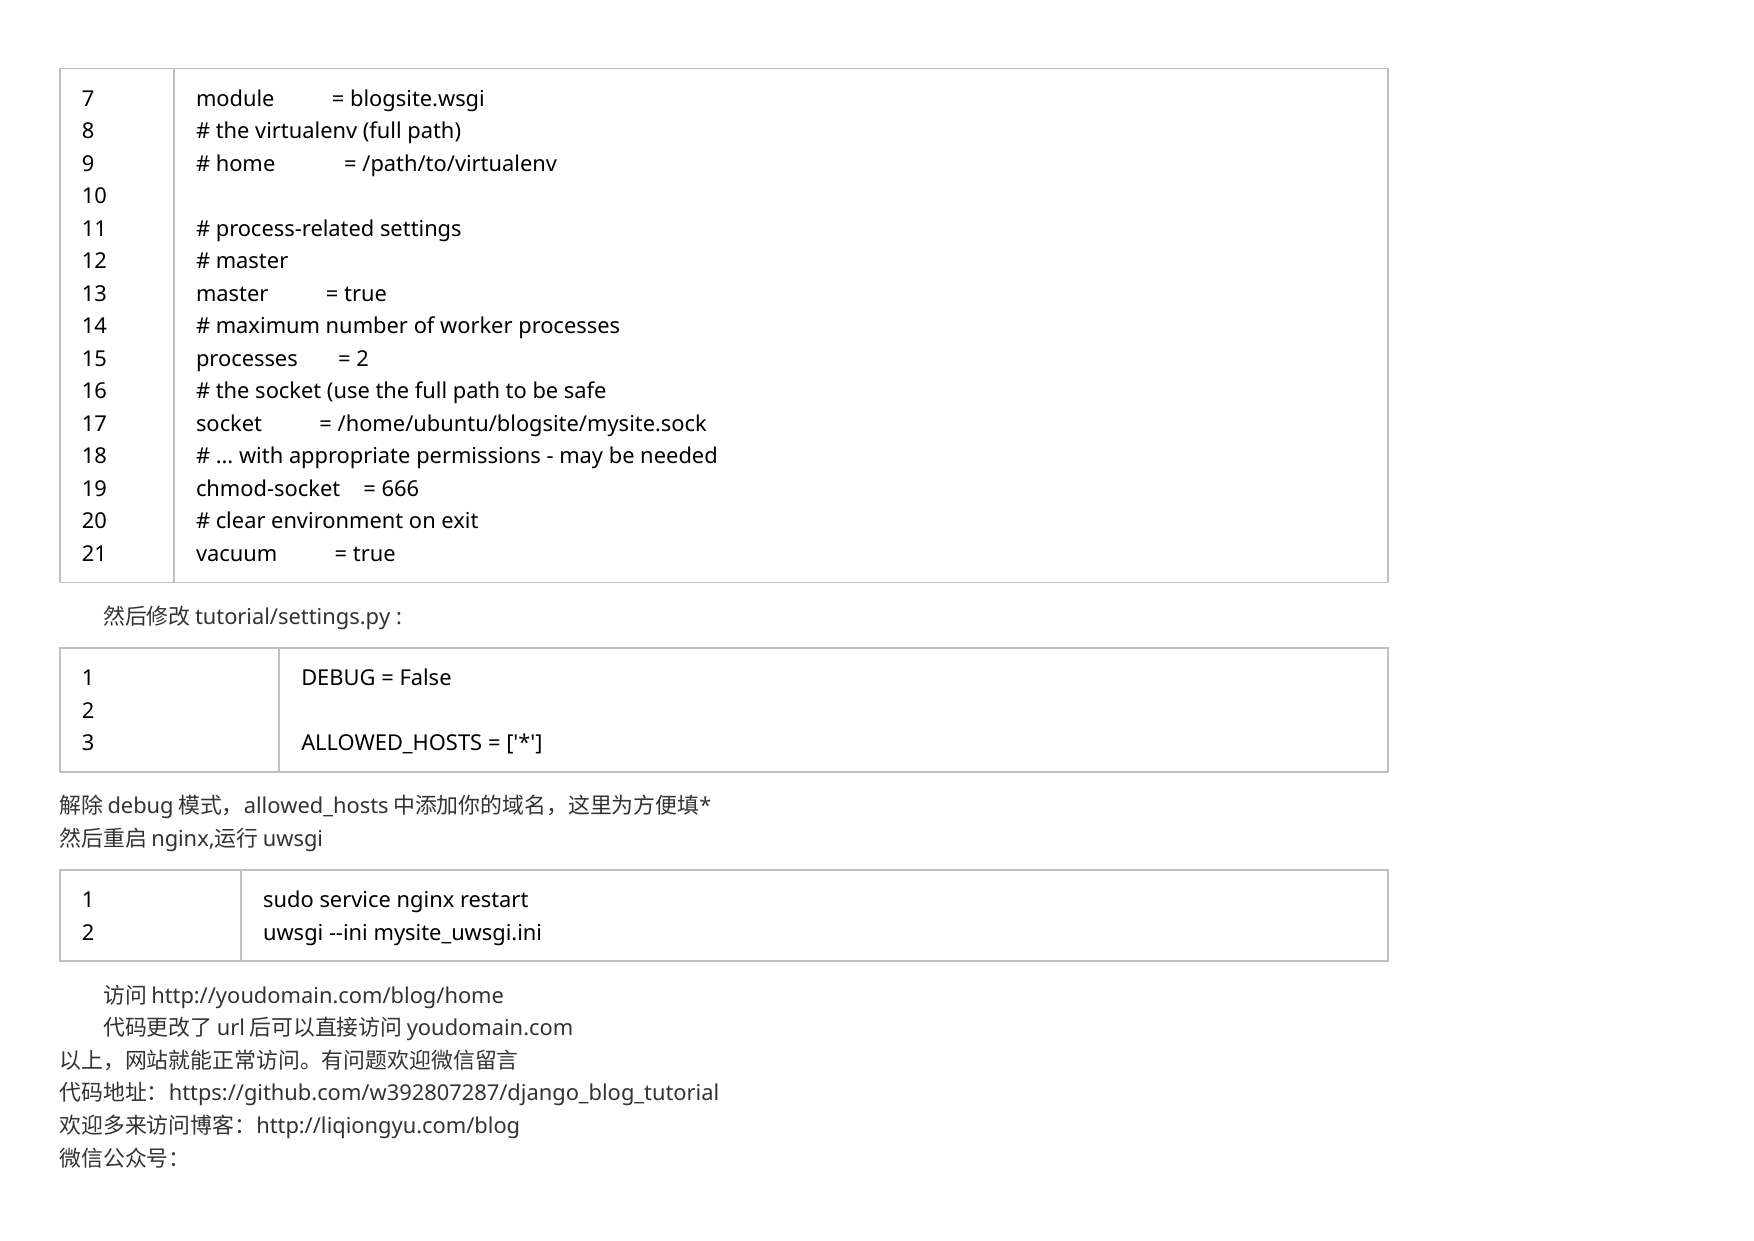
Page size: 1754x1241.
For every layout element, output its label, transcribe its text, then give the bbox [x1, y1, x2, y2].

text 访问http://youdomain.com/blog/home [59, 978, 1695, 1010]
text 然后修改tutorial/settings.py : [59, 599, 1695, 631]
table_header sudo service nginx restart uwsgi --ini mysite_uwsgi.ini [242, 871, 1387, 960]
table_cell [175, 69, 1387, 582]
text 解除debug模式，allowed_hosts中添加你的域名，这里为方便填* [59, 788, 1695, 821]
text 代码地址：https://github.com/w392807287/django_blog_tutorial [59, 1075, 1695, 1108]
text 以上，网站就能正常访问。有问题欢迎微信留言 [59, 1043, 1695, 1075]
text 代码更改了url后可以直接访问youdomain.com [59, 1010, 1695, 1043]
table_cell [61, 69, 173, 582]
table_header 1 2 3 [61, 649, 278, 771]
text 微信公众号： [59, 1140, 1695, 1173]
table_header 1 2 [61, 871, 240, 960]
text 然后重启nginx,运行uwsgi [59, 821, 1695, 853]
text 欢迎多来访问博客：http://liqiongyu.com/blog [59, 1108, 1695, 1140]
table_header DEBUG = False ALLOWED_HOSTS = ['*'] [280, 649, 1387, 771]
